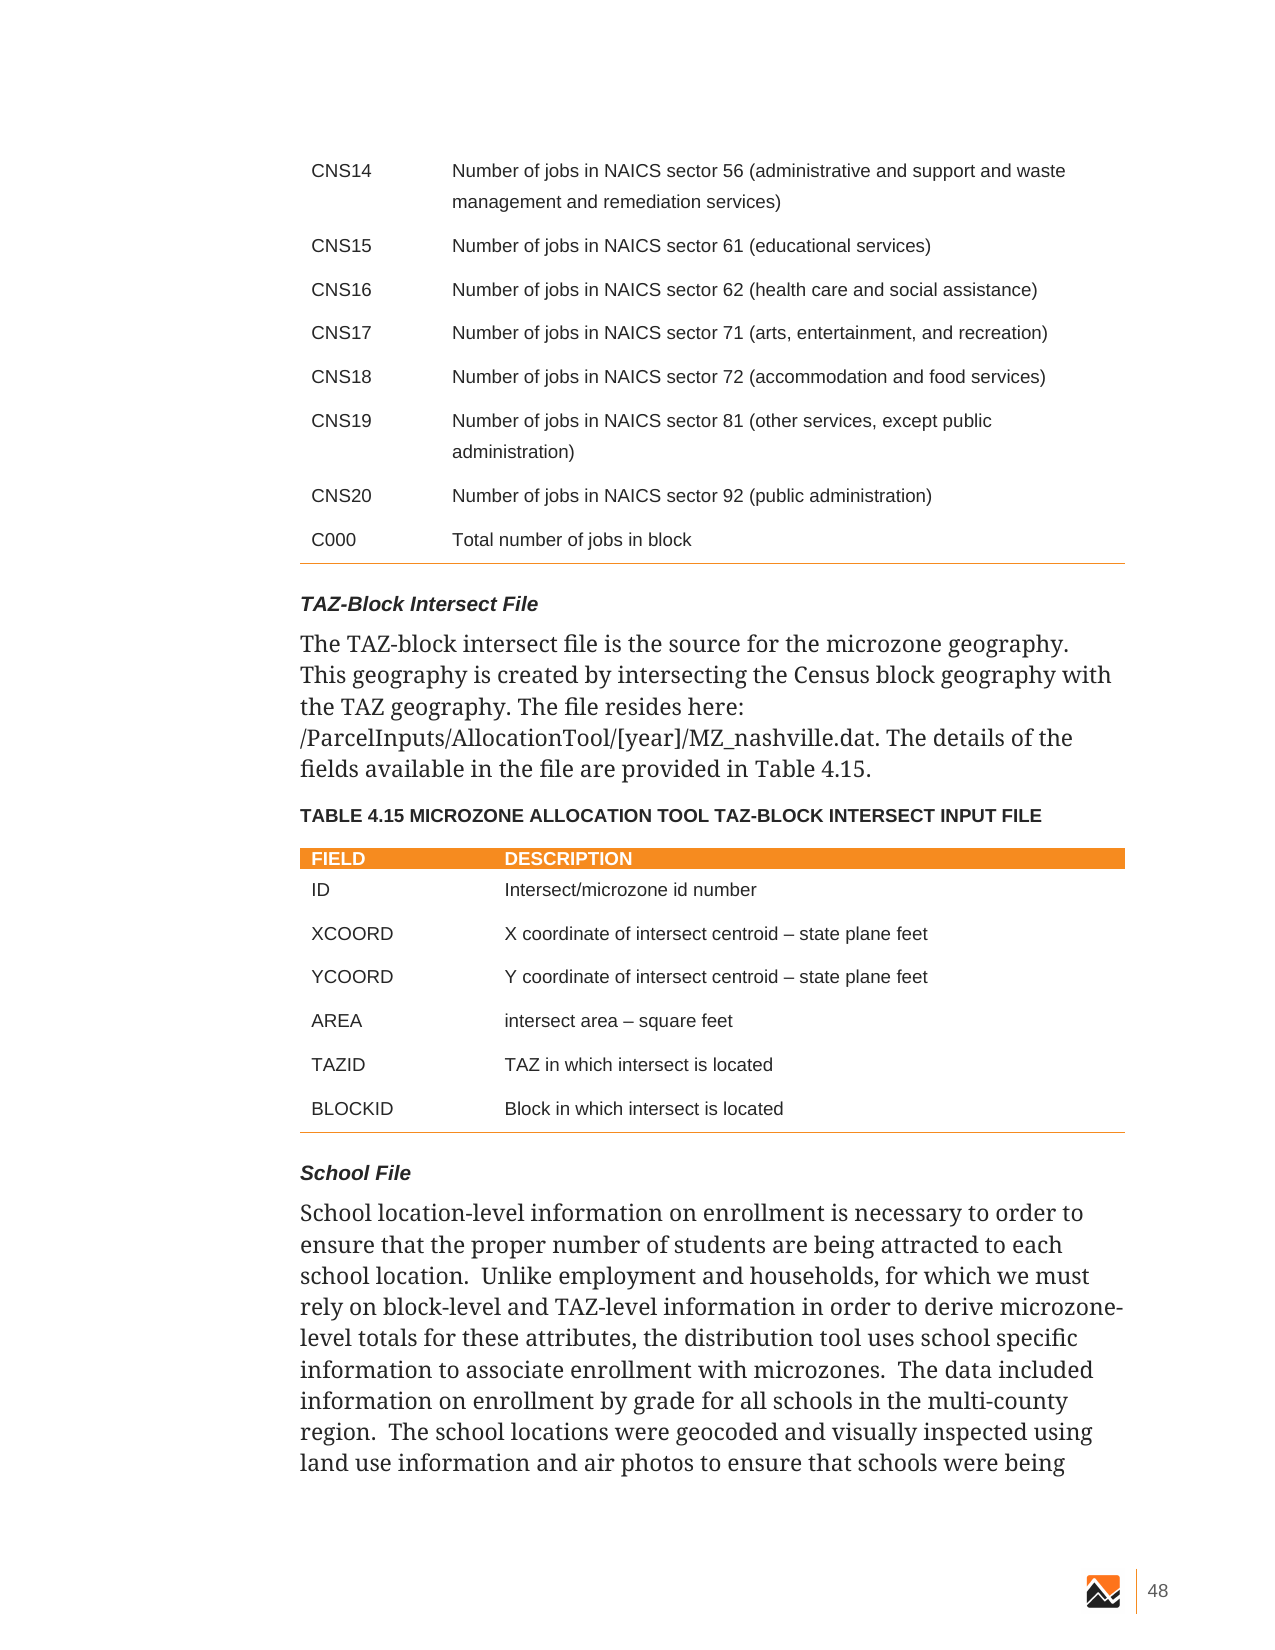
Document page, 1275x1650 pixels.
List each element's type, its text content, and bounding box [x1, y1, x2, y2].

table_cell CNS17 [300, 313, 441, 356]
table_cell CNS15 [300, 225, 441, 269]
table_cell CNS18 [300, 356, 441, 400]
subtitle TAZ-Block Intersect File [300, 584, 1125, 616]
table_cell BLOCKID [300, 1088, 493, 1132]
table_cell Block in which intersect is located [493, 1088, 1125, 1132]
table_cell Number of jobs in NAICS sector 81 (other services, except public administration) [441, 400, 1125, 475]
table_cell CNS19 [300, 400, 441, 475]
table_cell Number of jobs in NAICS sector 71 (arts, entertainment, and recreation) [441, 313, 1125, 356]
table_cell AREA [300, 1000, 493, 1044]
table_cell Number of jobs in NAICS sector 62 (health care and social assistance) [441, 269, 1125, 312]
table_cell XCOORD [300, 913, 493, 957]
table_cell Number of jobs in NAICS sector 61 (educational services) [441, 225, 1125, 269]
table_cell C000 [300, 519, 441, 562]
table_cell CNS14 [300, 150, 441, 225]
table_cell TAZID [300, 1044, 493, 1088]
table_cell TAZ in which intersect is located [493, 1044, 1125, 1088]
table_cell Total number of jobs in block [441, 519, 1125, 562]
table_cell Number of jobs in NAICS sector 92 (public administration) [441, 475, 1125, 519]
picture [1080, 1568, 1125, 1614]
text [300, 1197, 1125, 1478]
table_cell Intersect/microzone id number [493, 869, 1125, 913]
table_cell intersect area – square feet [493, 1000, 1125, 1044]
table_cell Y coordinate of intersect centroid – state plane feet [493, 957, 1125, 1000]
subtitle School File [300, 1153, 1125, 1185]
table_header DESCRIPTION [493, 848, 1125, 869]
table_cell CNS20 [300, 475, 441, 519]
table_cell YCOORD [300, 957, 493, 1000]
table_cell Number of jobs in NAICS sector 56 (administrative and support and waste management and remediation services) [441, 150, 1125, 225]
table_cell ID [300, 869, 493, 913]
table_cell CNS16 [300, 269, 441, 312]
table_header FIELD [300, 848, 493, 869]
table_cell Number of jobs in NAICS sector 72 (accommodation and food services) [441, 356, 1125, 400]
table_cell X coordinate of intersect centroid – state plane feet [493, 913, 1125, 957]
